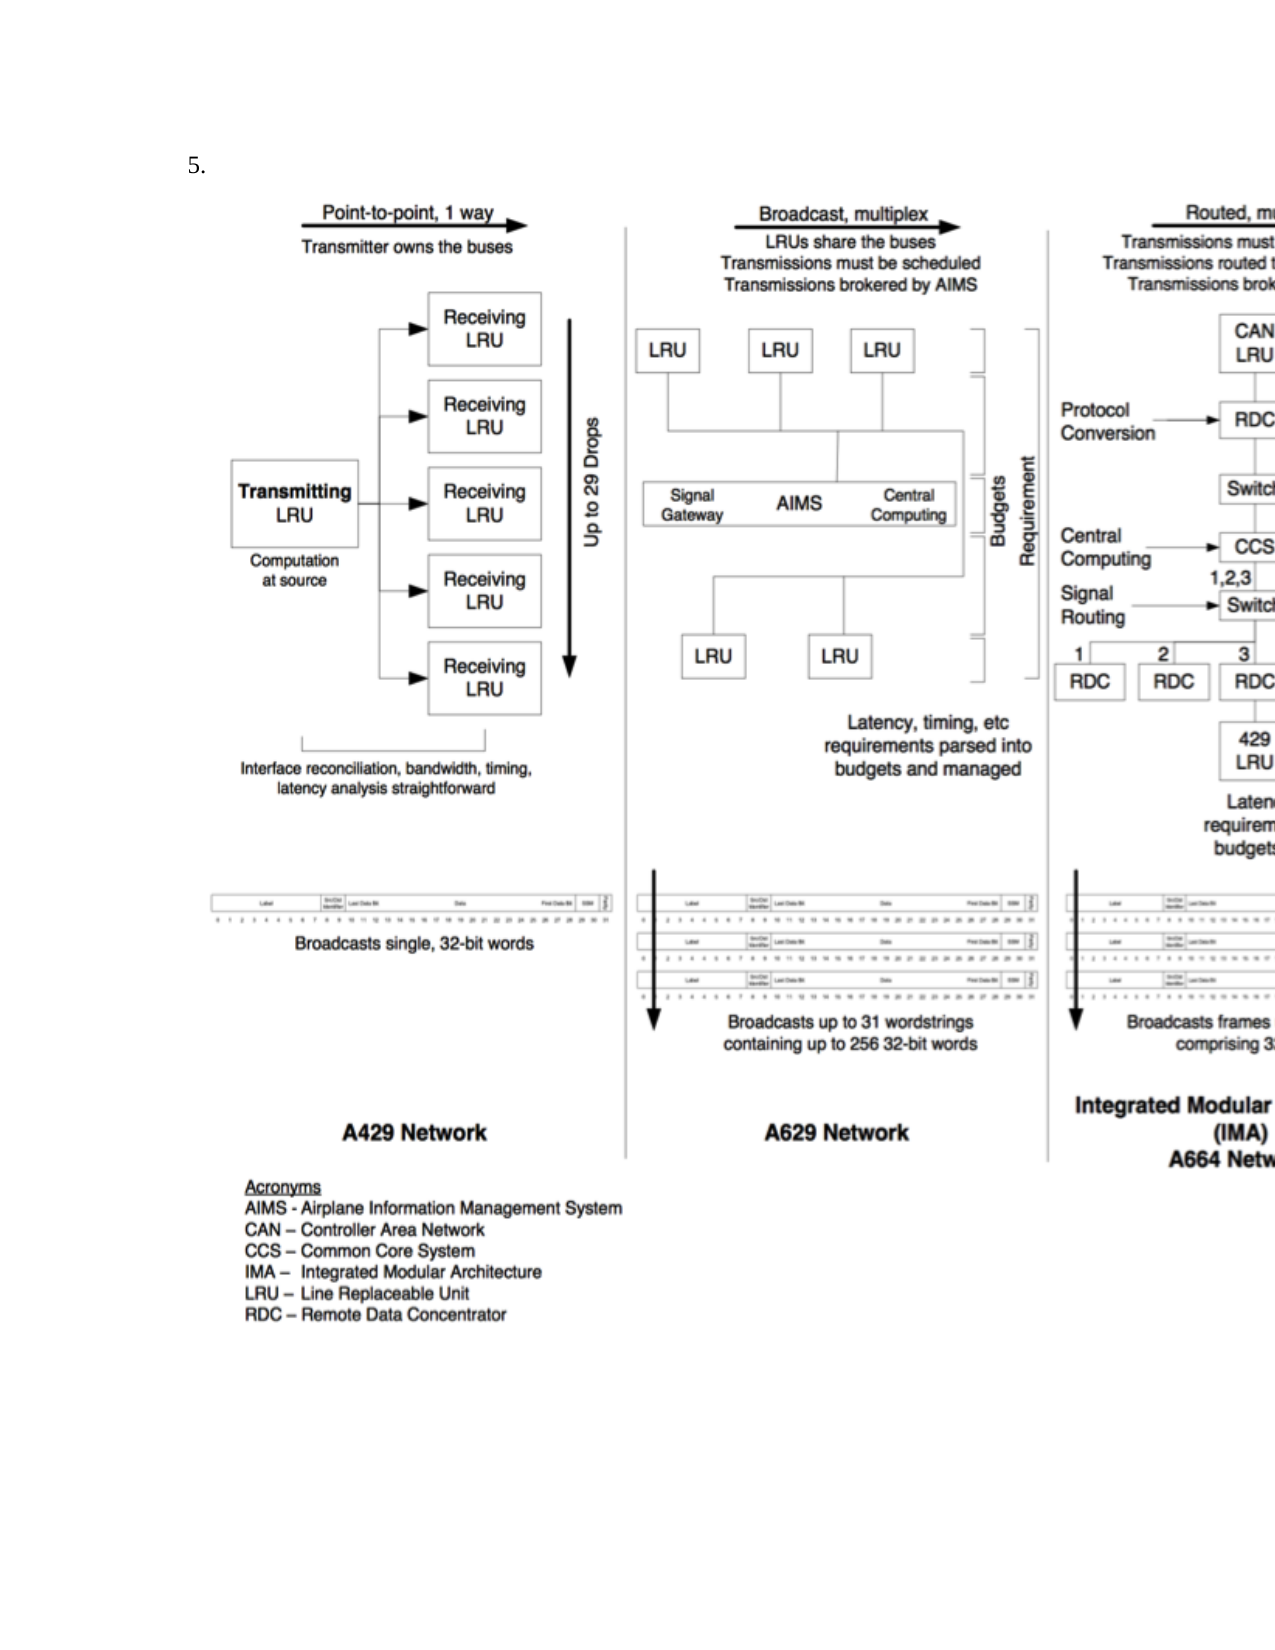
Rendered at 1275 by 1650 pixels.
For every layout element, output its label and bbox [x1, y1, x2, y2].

picture [187, 178, 1275, 1379]
